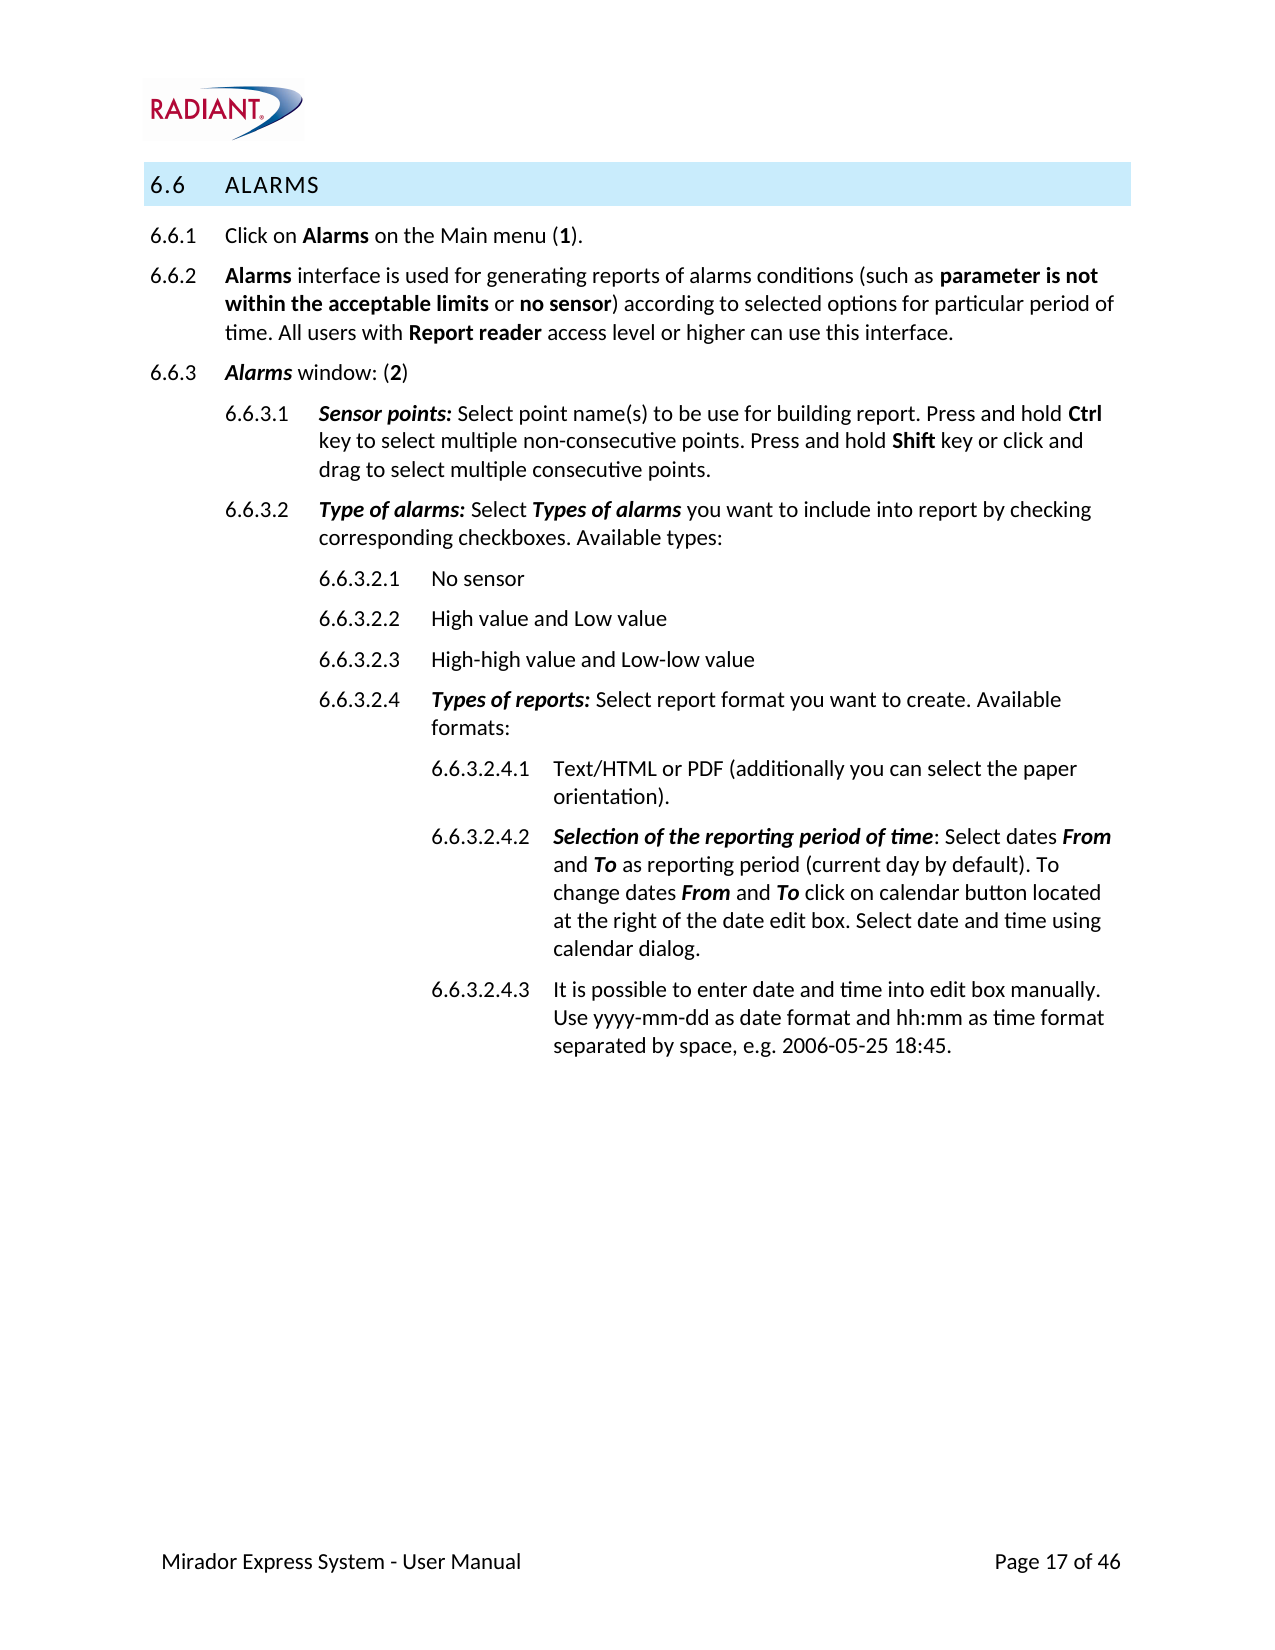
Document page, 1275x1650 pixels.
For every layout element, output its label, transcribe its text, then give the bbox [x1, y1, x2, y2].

list Types of reports: Select report format you want to create. Available formats: [319, 685, 1125, 741]
list Text/HTML or PDF (additionally you can select the paper orientation). [431, 754, 1125, 810]
list Selection of the reporting period of time: Select dates From and To as reporting period (current day by default). To change dates From and To click on calendar button located at the right of the date edit box. Select date and time using calendar dialog. [431, 822, 1125, 962]
list Sensor points: Select point name(s) to be use for building report. Press and hold Ctrl key to select multiple non-consecutive points. Press and hold Shift key or click and drag to select multiple consecutive points. [225, 399, 1125, 483]
picture [142, 78, 305, 141]
text 6.6.1 Click on Alarms on the Main menu (1). [150, 221, 1125, 249]
list High value and Low value [319, 604, 1125, 632]
list It is possible to enter date and time into edit box manually. Use yyyy-mm-dd as date format and hh:mm as time format separated by space, e.g. 2006-05-25 18:45. [431, 975, 1125, 1059]
text 6.6 alarms [150, 169, 1125, 199]
list High-high value and Low-low value [319, 645, 1125, 673]
list Type of alarms: Select Types of alarms you want to include into report by checking corresponding checkboxes. Available types: [225, 495, 1125, 551]
list Alarms interface is used for generating reports of alarms conditions (such as parameter is not within the acceptable limits or no sensor) according to selected options for particular period of time. All users with Report reader access level or higher can use this interface. [150, 262, 1125, 346]
list No sensor [319, 564, 1125, 592]
list Alarms window: (2) [150, 358, 1125, 386]
